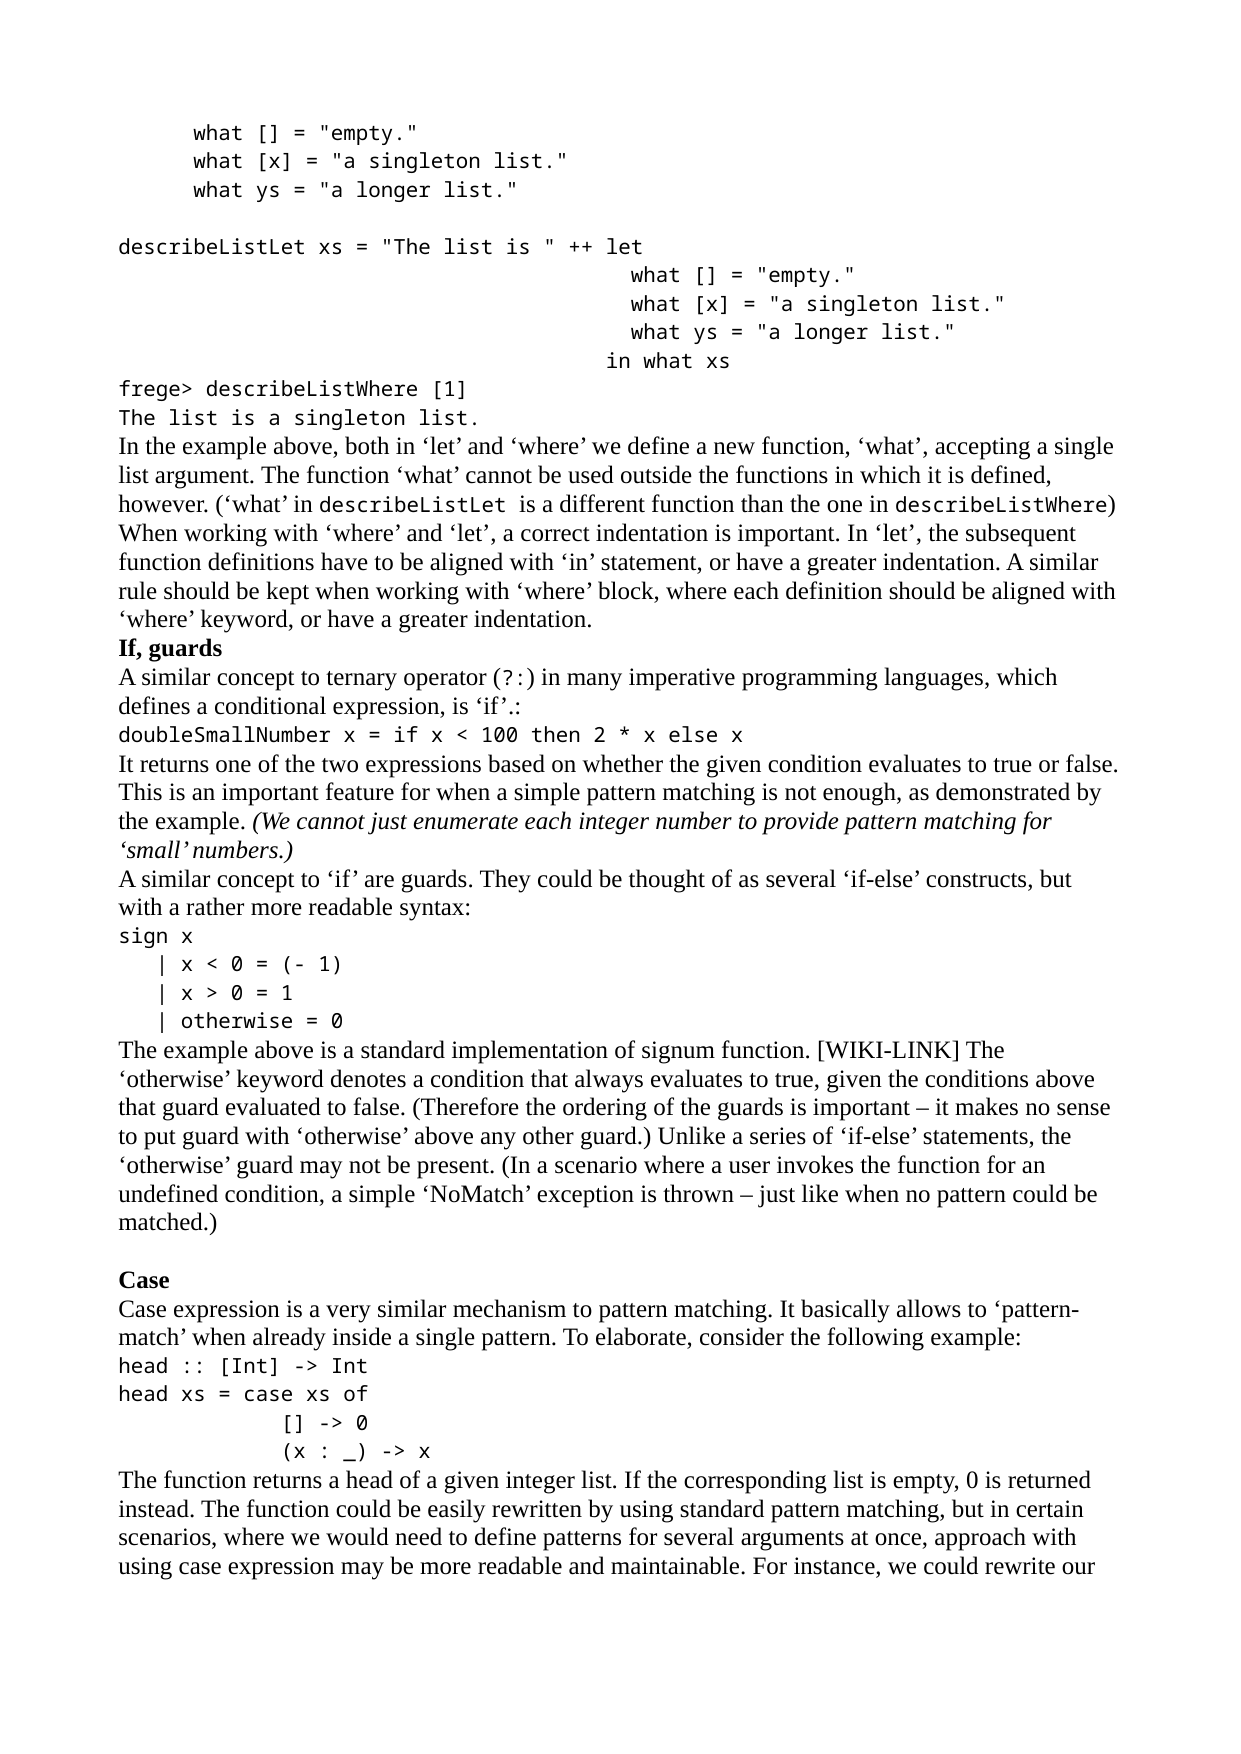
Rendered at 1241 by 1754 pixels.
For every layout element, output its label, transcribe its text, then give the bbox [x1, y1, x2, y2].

text what ys = "a longer list." [118, 175, 1122, 203]
text (x : _) -> x [118, 1436, 1122, 1465]
text In the example above, both in ‘let’ and ‘where’ we define a new function, ‘what’, accepting a single list argument. The function ‘what’ cannot be used outside the functions in which it is defined, however. (‘what’ in describeListLet is a different function than the one in describeListWhere) [118, 431, 1122, 518]
text what ys = "a longer list." [118, 317, 1122, 346]
text The example above is a standard implementation of signum function. [WIKI-LINK] The ‘otherwise’ keyword denotes a condition that always evaluates to true, given the conditions above that guard evaluated to false. (Therefore the ordering of the guards is important – it makes no sense to put guard with ‘otherwise’ above any other guard.) Unlike a series of ‘if-else’ statements, the ‘otherwise’ guard may not be present. (In a scenario where a user invokes the function for an undefined condition, a simple ‘NoMatch’ exception is thrown – just like when no pattern could be matched.) [118, 1035, 1122, 1236]
text head :: [Int] -> Int [118, 1351, 1122, 1379]
text | otherwise = 0 [118, 1006, 1122, 1035]
text frege> describeListWhere [1] [118, 374, 1122, 403]
text doubleSmallNumber x = if x < 100 then 2 * x else x [118, 720, 1122, 749]
text If, guards [118, 633, 1122, 662]
text A similar concept to ‘if’ are guards. They could be thought of as several ‘if-else’ constructs, but with a rather more readable syntax: [118, 864, 1122, 921]
text describeListLet xs = "The list is " ++ let [118, 232, 1122, 261]
text what [] = "empty." [118, 261, 1122, 289]
text | x < 0 = (- 1) [118, 949, 1122, 978]
text The list is a singleton list. [118, 403, 1122, 431]
text When working with ‘where’ and ‘let’, a correct indentation is important. In ‘let’, the subsequent function definitions have to be aligned with ‘in’ statement, or have a greater indentation. A similar rule should be kept when working with ‘where’ block, where each definition should be aligned with ‘where’ keyword, or have a greater indentation. [118, 518, 1122, 633]
text in what xs [118, 346, 1122, 374]
text A similar concept to ternary operator (?:) in many imperative programming languages, which defines a conditional expression, is ‘if’.: [118, 662, 1122, 720]
text sign x [118, 921, 1122, 949]
text Case expression is a very similar mechanism to pattern matching. It basically allows to ‘pattern-match’ when already inside a single pattern. To elaborate, consider the following example: [118, 1294, 1122, 1351]
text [118, 1465, 1122, 1580]
text what [] = "empty." [118, 118, 1122, 147]
text | x > 0 = 1 [118, 978, 1122, 1006]
text what [x] = "a singleton list." [118, 147, 1122, 175]
text what [x] = "a singleton list." [118, 289, 1122, 317]
text Case [118, 1265, 1122, 1294]
text head xs = case xs of [118, 1379, 1122, 1408]
text It returns one of the two expressions based on whether the given condition evaluates to true or false. This is an important feature for when a simple pattern matching is not enough, as demonstrated by the example. (We cannot just enumerate each integer number to provide pattern matching for ‘small’ numbers.) [118, 749, 1122, 864]
text [] -> 0 [118, 1408, 1122, 1436]
